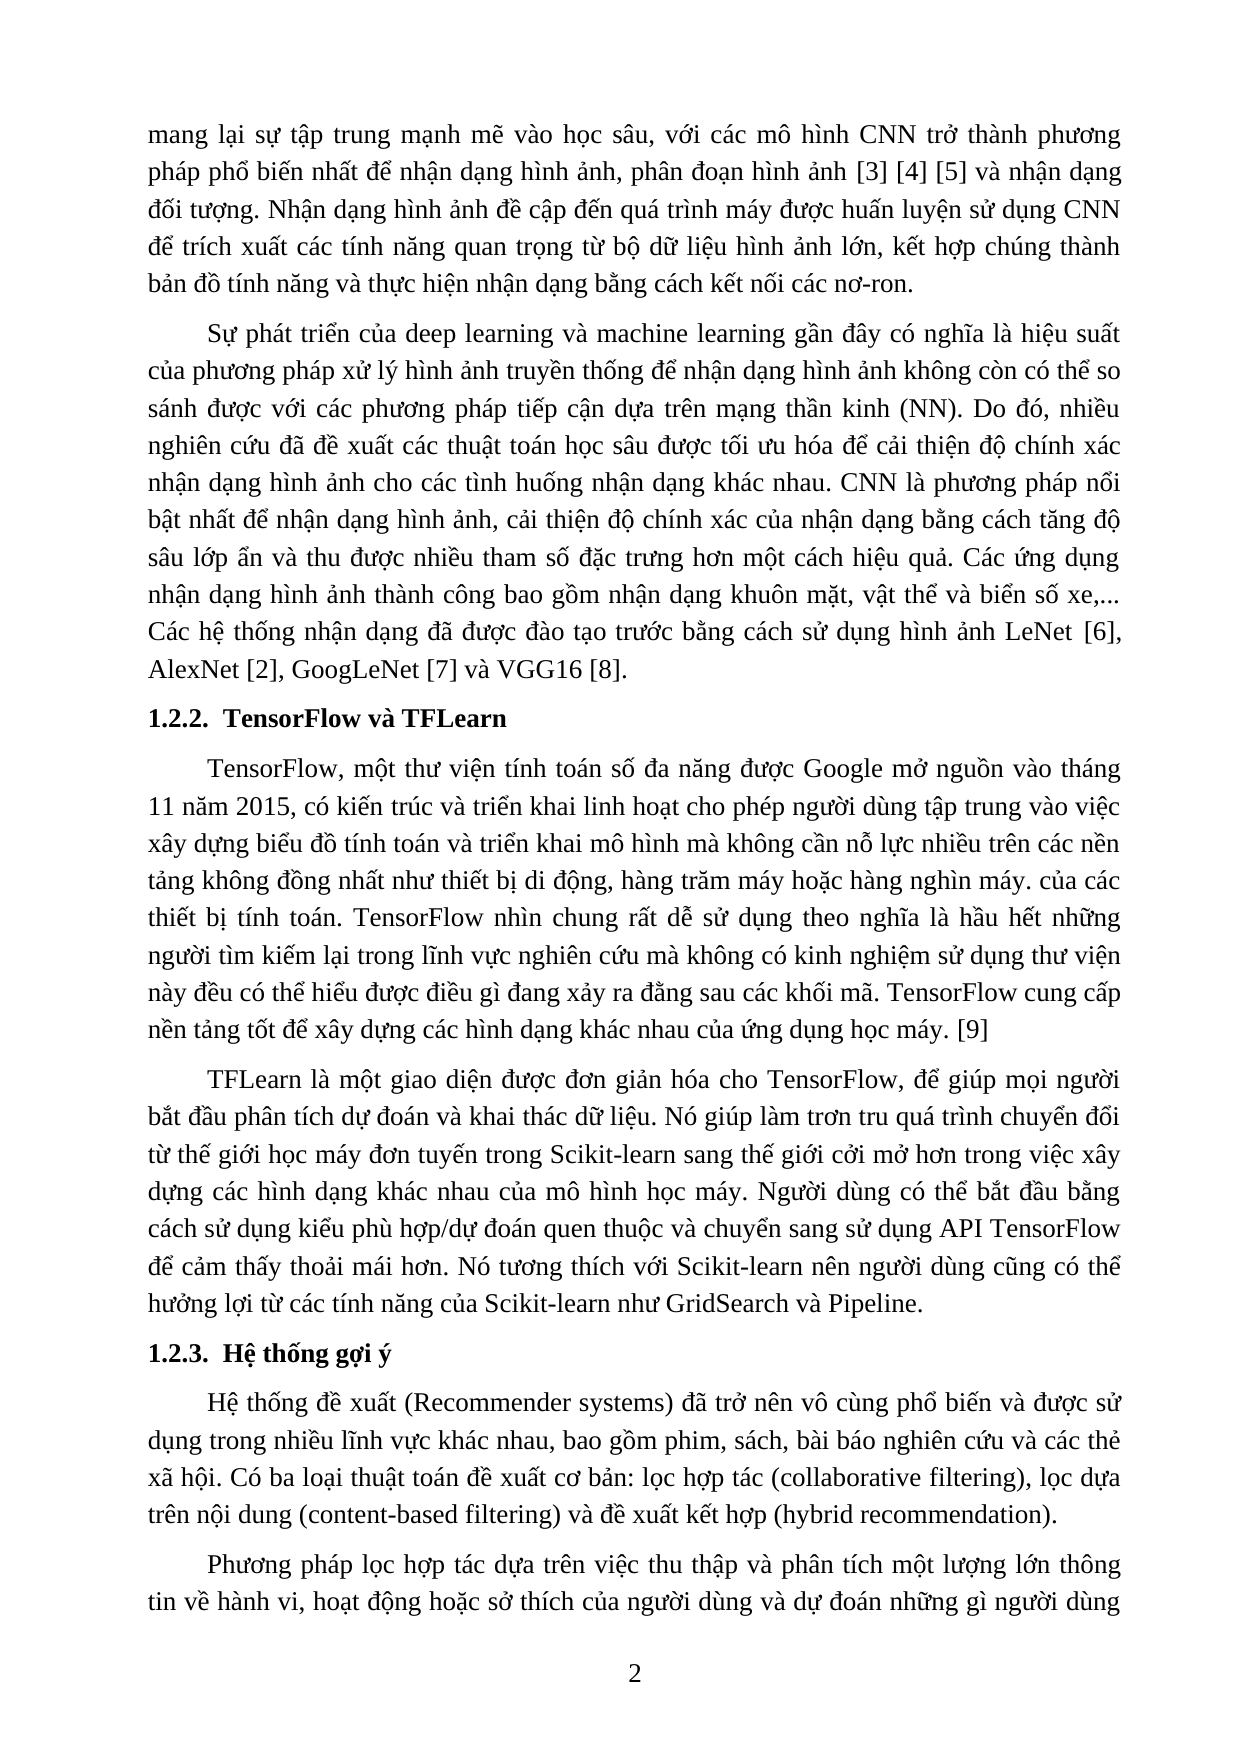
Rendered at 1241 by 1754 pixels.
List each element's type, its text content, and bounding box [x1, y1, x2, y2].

subtitle Hệ thống gợi ý [148, 1337, 1122, 1368]
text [148, 1548, 1122, 1617]
text TFLearn là một giao diện được đơn giản hóa cho TensorFlow, để giúp mọi người bắt đầu phân tích dự đoán và khai thác dữ liệu. Nó giúp làm trơn tru quá trình chuyển đổi từ thế giới học máy đơn tuyến trong Scikit-learn sang thế giới cởi mở hơn trong việc xây dựng các hình dạng khác nhau của mô hình học máy. Người dùng có thể bắt đầu bằng cách sử dụng kiểu phù hợp/dự đoán quen thuộc và chuyển sang sử dụng API TensorFlow để cảm thấy thoải mái hơn. Nó tương thích với Scikit-learn nên người dùng cũng có thể hưởng lợi từ các tính năng của Scikit-learn như GridSearch và Pipeline. [148, 1063, 1122, 1318]
subtitle TensorFlow và TFLearn [148, 702, 1122, 734]
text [148, 118, 1122, 298]
text TensorFlow, một thư viện tính toán số đa năng được Google mở nguồn vào tháng 11 năm 2015, có kiến ​​trúc và triển khai linh hoạt cho phép người dùng tập trung vào việc xây dựng biểu đồ tính toán và triển khai mô hình mà không cần nỗ lực nhiều trên các nền tảng không đồng nhất như thiết bị di động, hàng trăm máy hoặc hàng nghìn máy. của các thiết bị tính toán. TensorFlow nhìn chung rất dễ sử dụng theo nghĩa là hầu hết những người tìm kiếm lại trong lĩnh vực nghiên cứu mà không có kinh nghiệm sử dụng thư viện này đều có thể hiểu được điều gì đang xảy ra đằng sau các khối mã. TensorFlow cung cấp nền tảng tốt để xây dựng các hình dạng khác nhau của ứng dụng học máy. [148, 752, 1122, 1044]
text Sự phát triển của deep learning và machine learning gần đây có nghĩa là hiệu suất của phương pháp xử lý hình ảnh truyền thống để nhận dạng hình ảnh không còn có thể so sánh được với các phương pháp tiếp cận dựa trên mạng thần kinh (NN). Do đó, nhiều nghiên cứu đã đề xuất các thuật toán học sâu được tối ưu hóa để cải thiện độ chính xác nhận dạng hình ảnh cho các tình huống nhận dạng khác nhau. CNN là phương pháp nổi bật nhất để nhận dạng hình ảnh, cải thiện độ chính xác của nhận dạng bằng cách tăng độ sâu lớp ẩn và thu được nhiều tham số đặc trưng hơn một cách hiệu quả. Các ứng dụng nhận dạng hình ảnh thành công bao gồm nhận dạng khuôn mặt, vật thể và biển số xe,... Các hệ thống nhận dạng đã được đào tạo trước bằng cách sử dụng hình ảnh LeNet , AlexNet , GoogLeNet và VGG16 . [148, 317, 1122, 684]
text Hệ thống đề xuất (Recommender systems) đã trở nên vô cùng phổ biến và được sử dụng trong nhiều lĩnh vực khác nhau, bao gồm phim, sách, bài báo nghiên cứu và các thẻ xã hội. Có ba loại thuật toán đề xuất cơ bản: lọc hợp tác (collaborative filtering), lọc dựa trên nội dung (content-based filtering) và đề xuất kết hợp (hybrid recommendation). [148, 1386, 1122, 1529]
